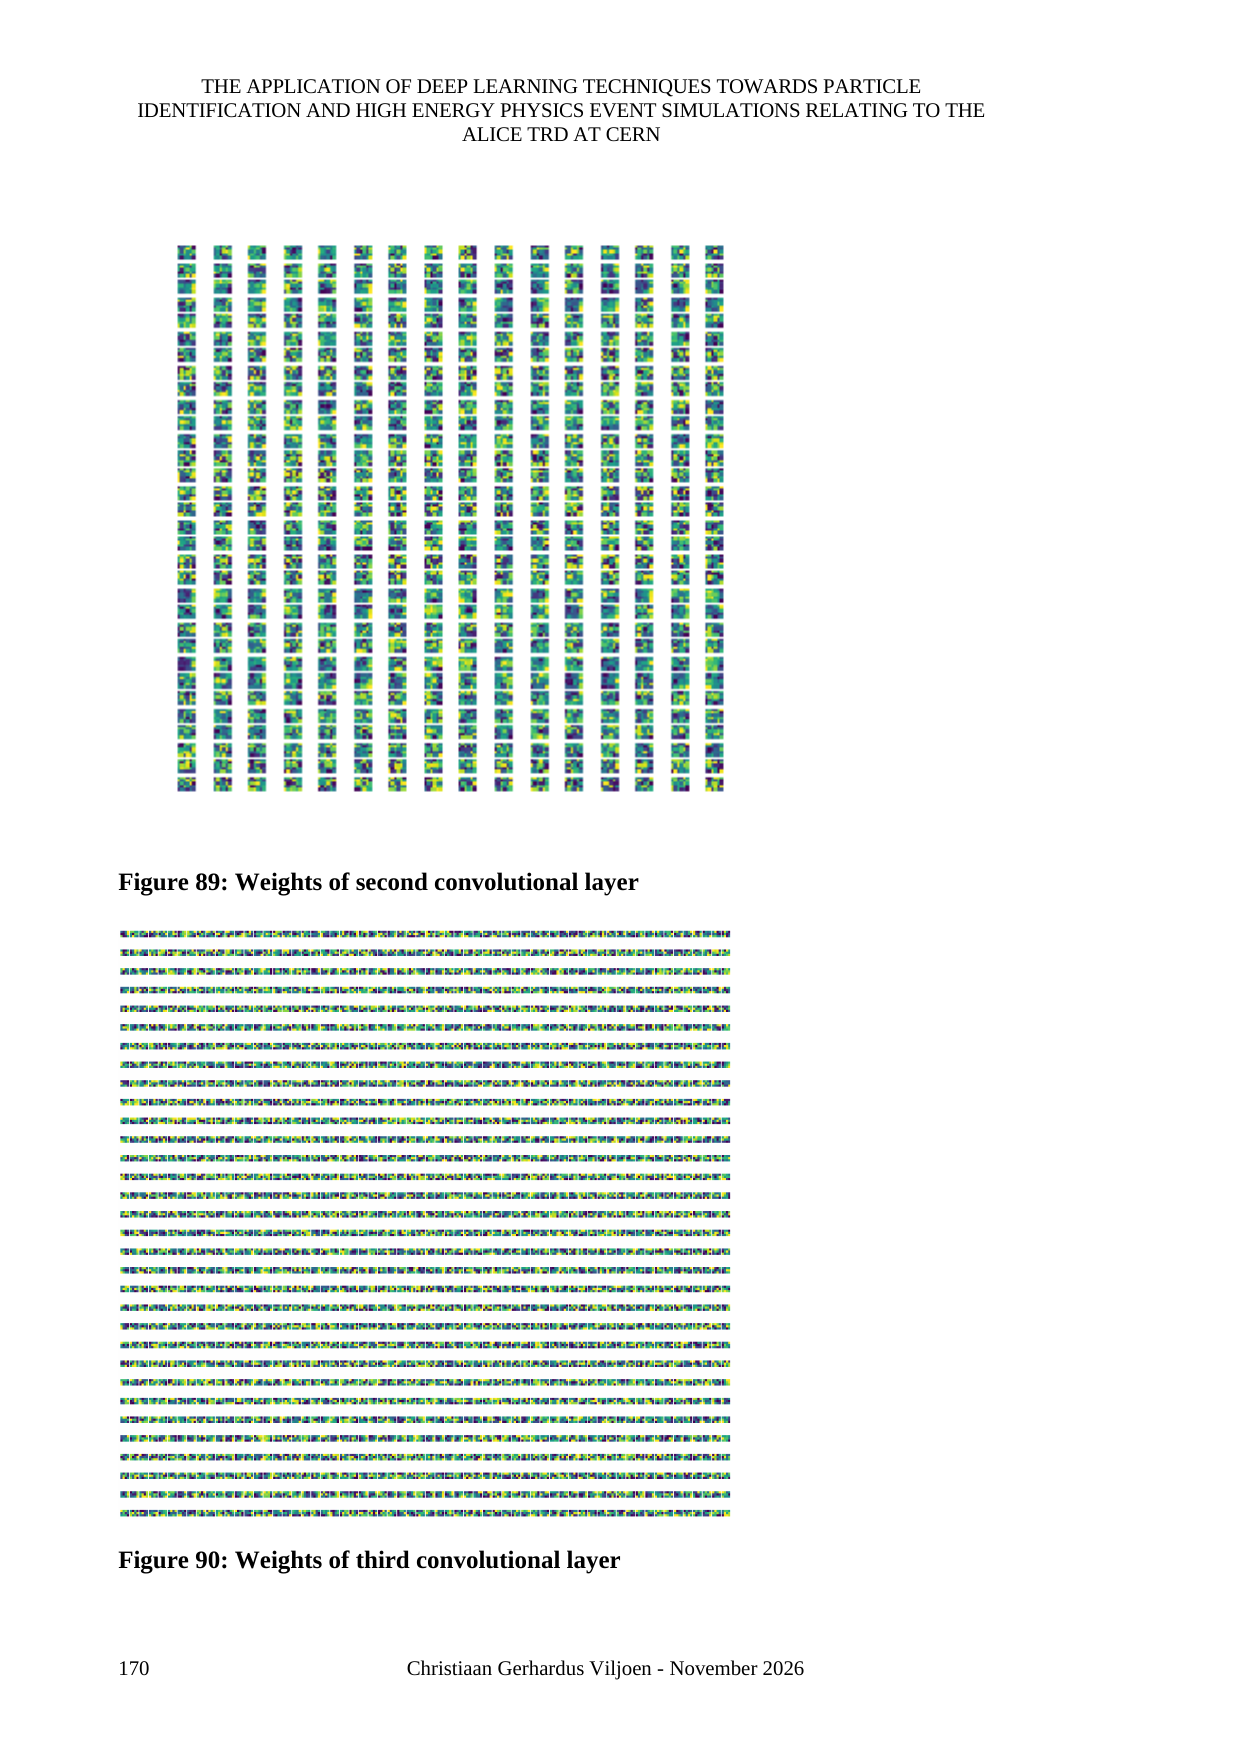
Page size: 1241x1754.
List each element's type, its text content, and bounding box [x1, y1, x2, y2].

picture [118, 226, 742, 840]
picture [118, 930, 731, 1519]
